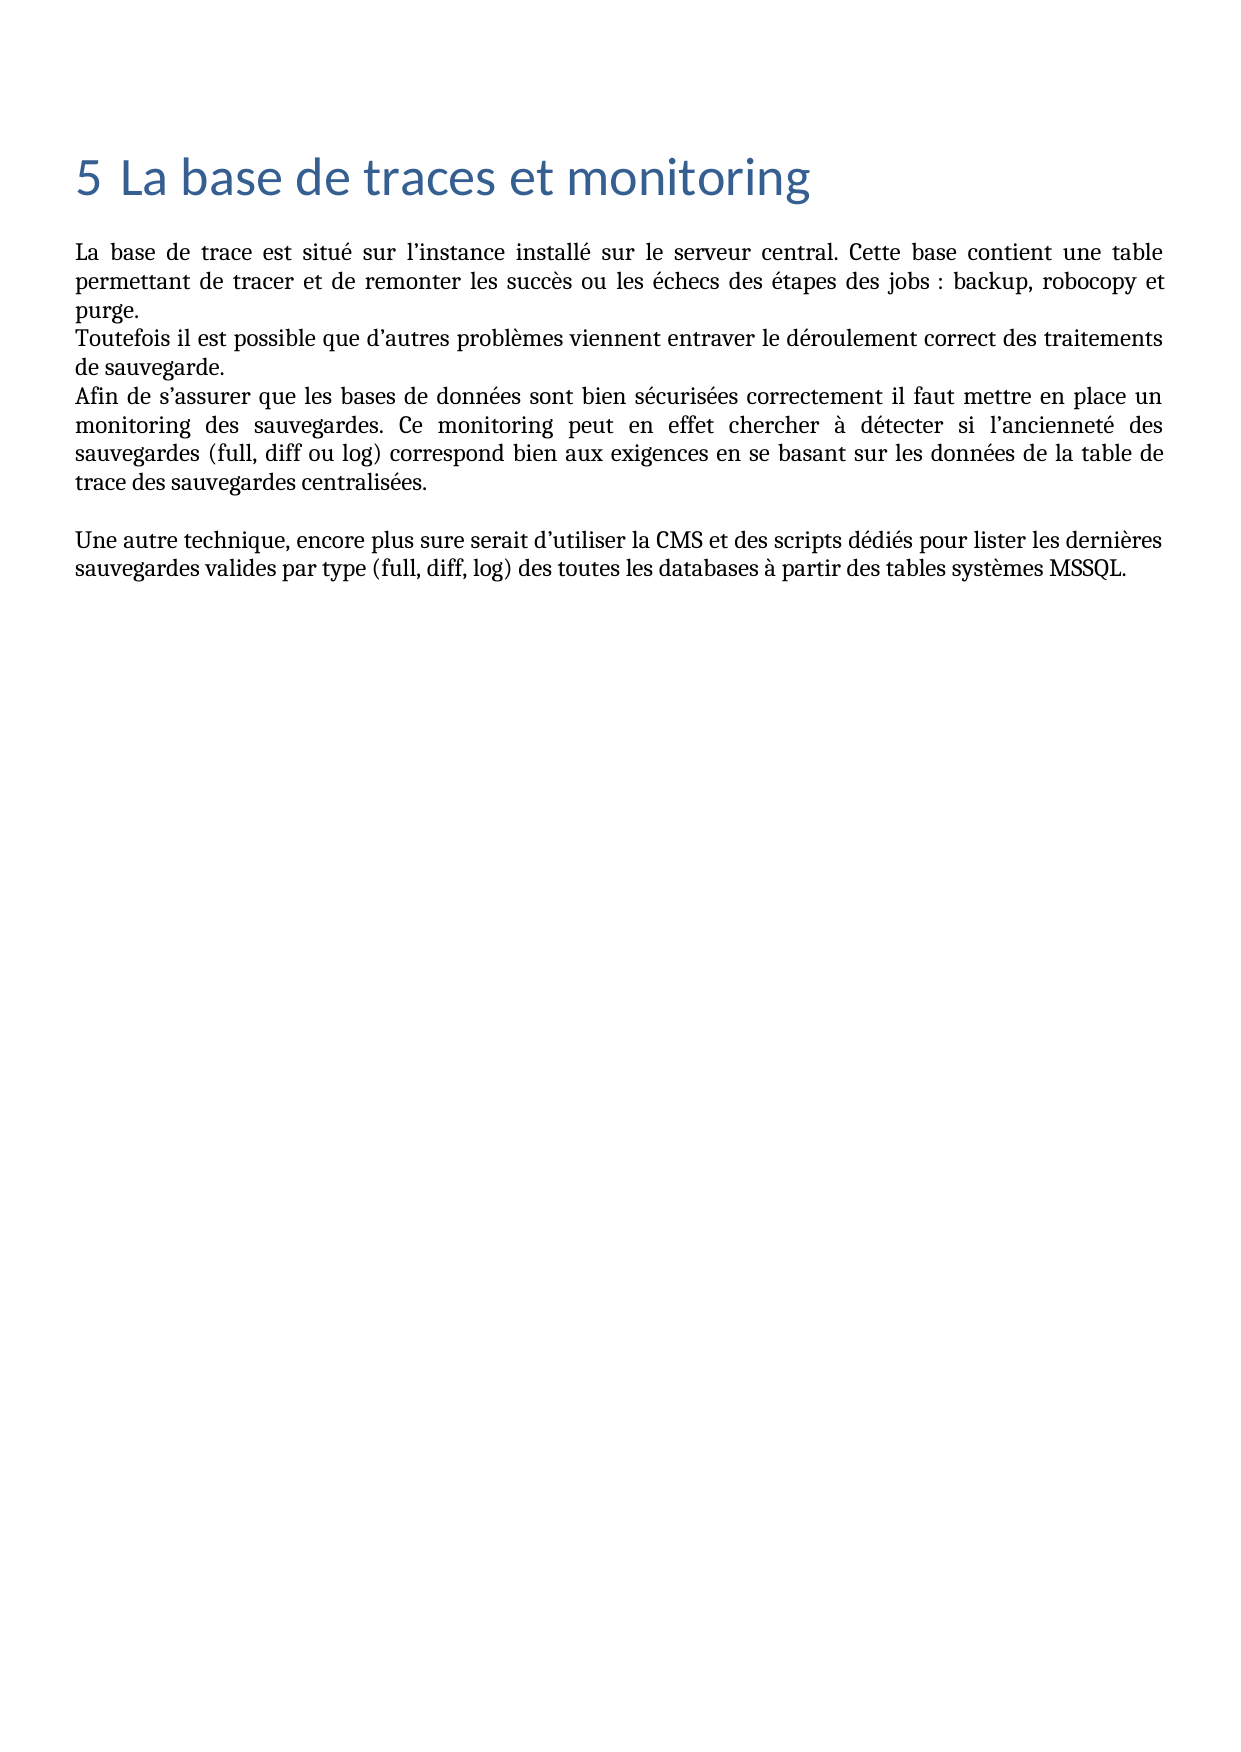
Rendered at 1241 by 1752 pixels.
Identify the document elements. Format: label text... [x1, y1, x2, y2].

subtitle La base de traces et monitoring [75, 143, 1165, 209]
text La base de trace est situé sur l’instance installé sur le serveur central. Cette base contient une table permettant de tracer et de remonter les succès ou les échecs des étapes des jobs : backup, robocopy et purge. [75, 238, 1165, 324]
text Toutefois il est possible que d’autres problèmes viennent entraver le déroulement correct des traitements de sauvegarde. [75, 324, 1165, 382]
text Afin de s’assurer que les bases de données sont bien sécurisées correctement il faut mettre en place un monitoring des sauvegardes. Ce monitoring peut en effet chercher à détecter si l’ancienneté des sauvegardes (full, diff ou log) correspond bien aux exigences en se basant sur les données de la table de trace des sauvegardes centralisées. [75, 382, 1165, 497]
text Une autre technique, encore plus sure serait d’utiliser la CMS et des scripts dédiés pour lister les dernières sauvegardes valides par type (full, diff, log) des toutes les databases à partir des tables systèmes MSSQL. [75, 526, 1165, 583]
